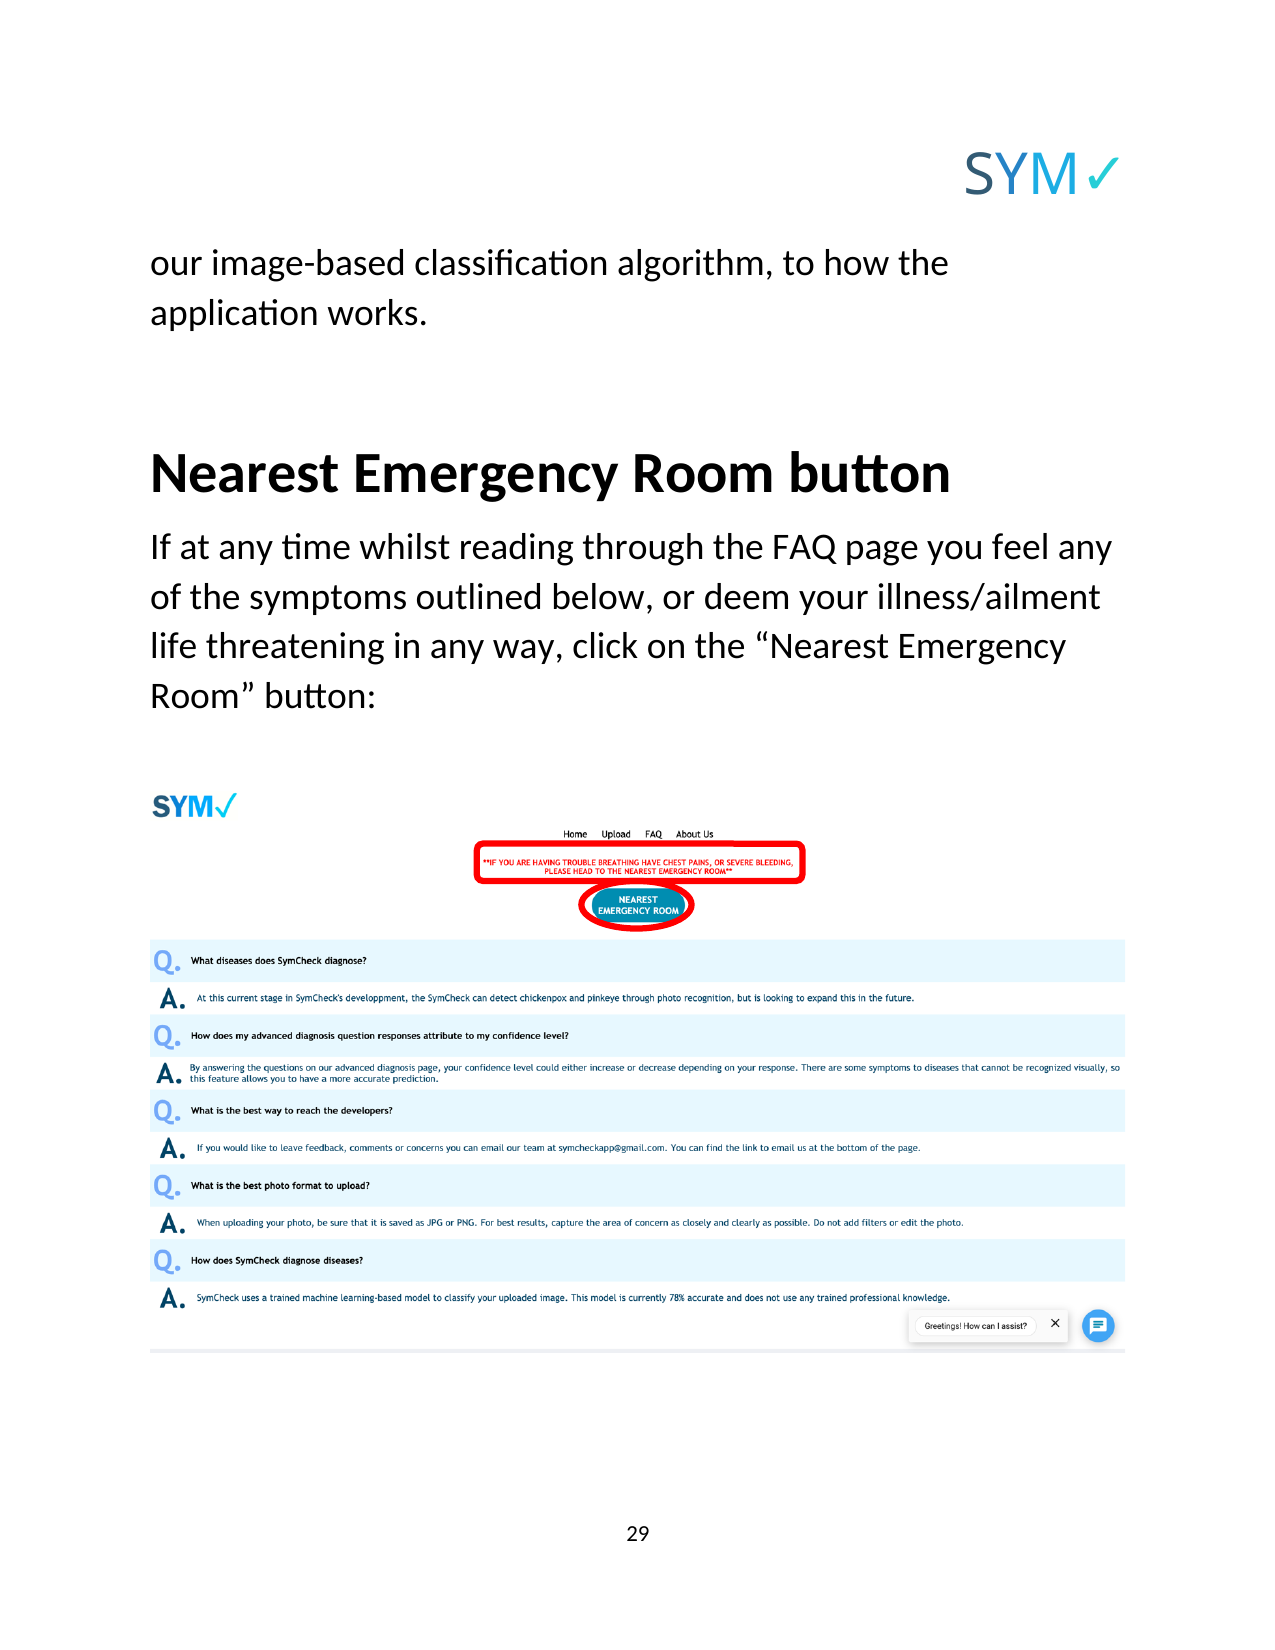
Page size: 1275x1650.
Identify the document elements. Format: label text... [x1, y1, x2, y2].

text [150, 239, 1125, 334]
picture [150, 791, 1125, 1353]
text If at any time whilst reading through the FAQ page you feel any of the symptoms outlined below, or deem your illness/ailment life threatening in any way, click on the “Nearest Emergency Room” button: [150, 523, 1125, 717]
text Nearest Emergency Room button [150, 436, 1125, 507]
